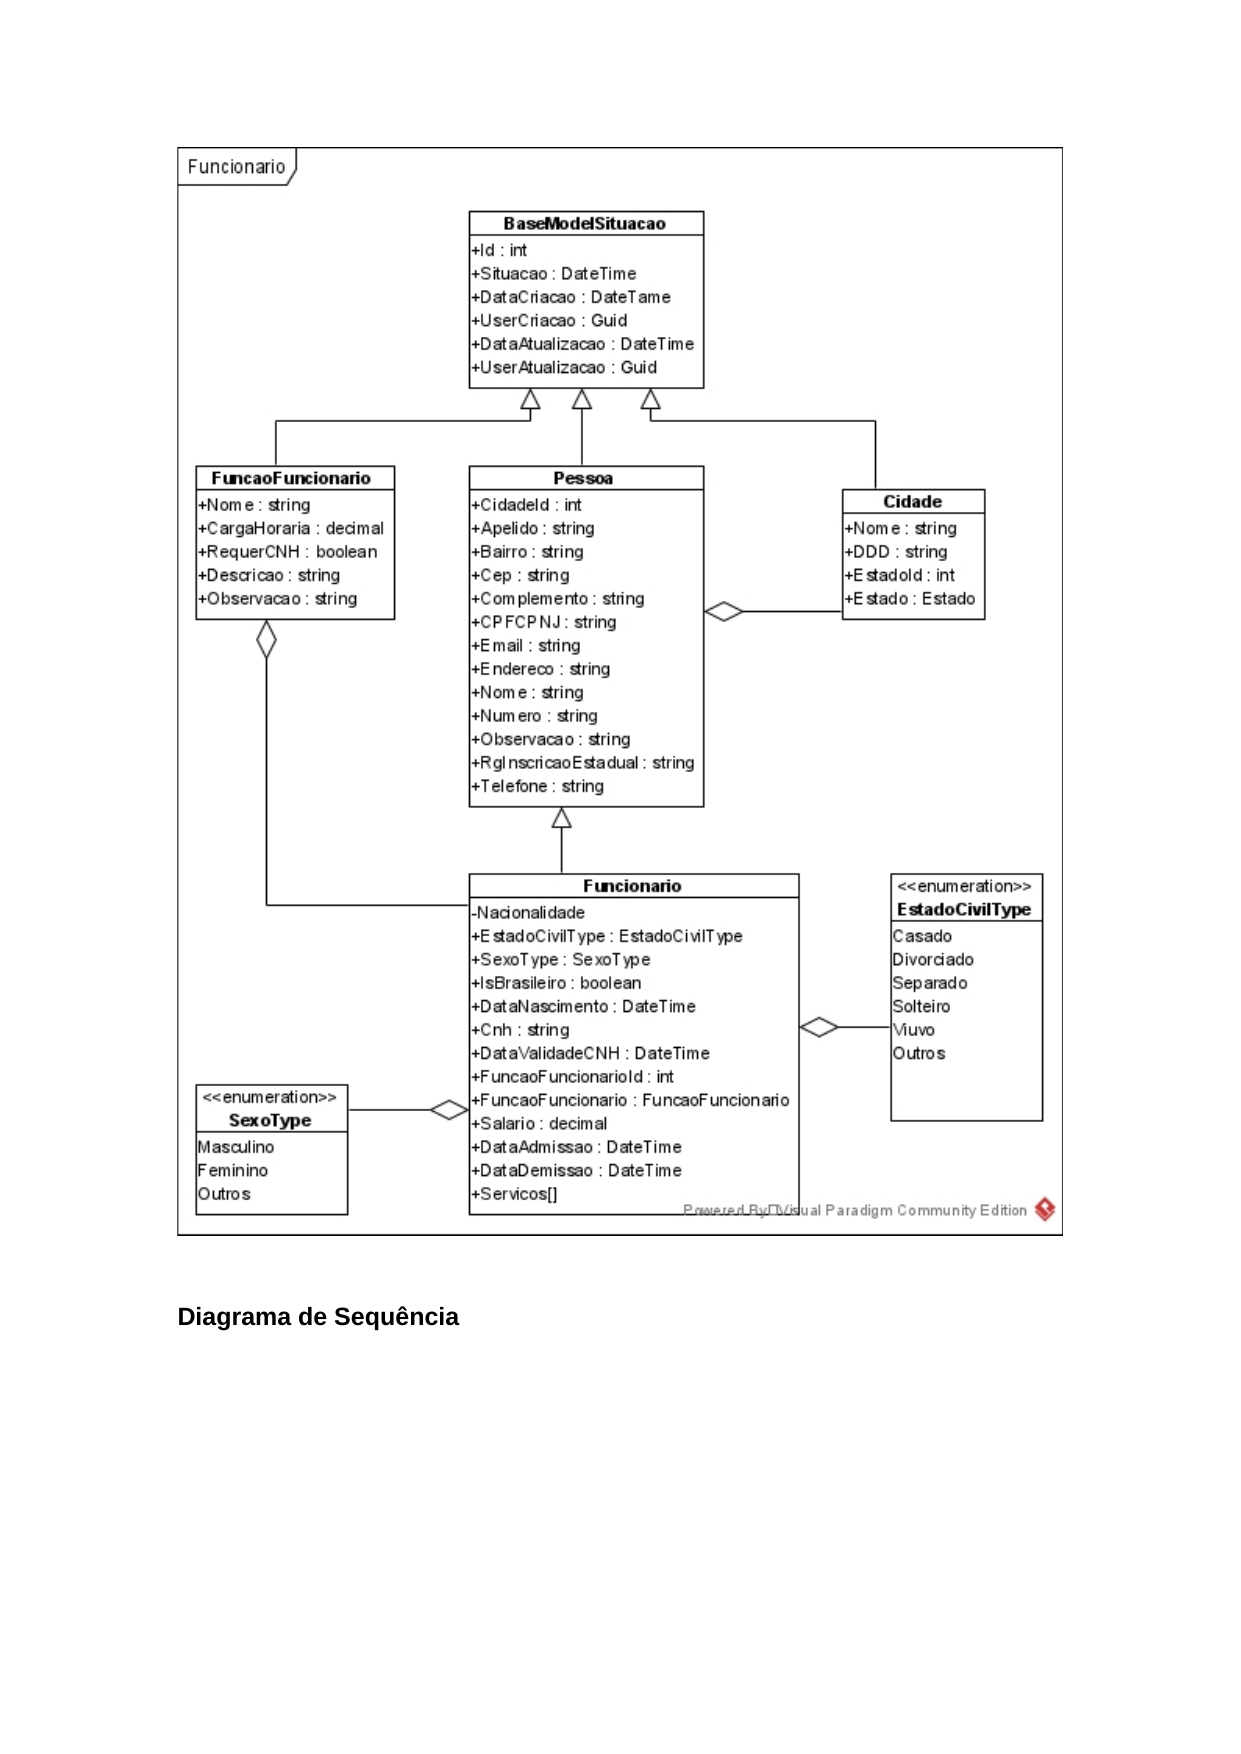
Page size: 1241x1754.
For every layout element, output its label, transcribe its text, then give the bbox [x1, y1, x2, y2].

picture [177, 147, 1063, 1236]
text Diagrama de Sequência [177, 1302, 1063, 1331]
